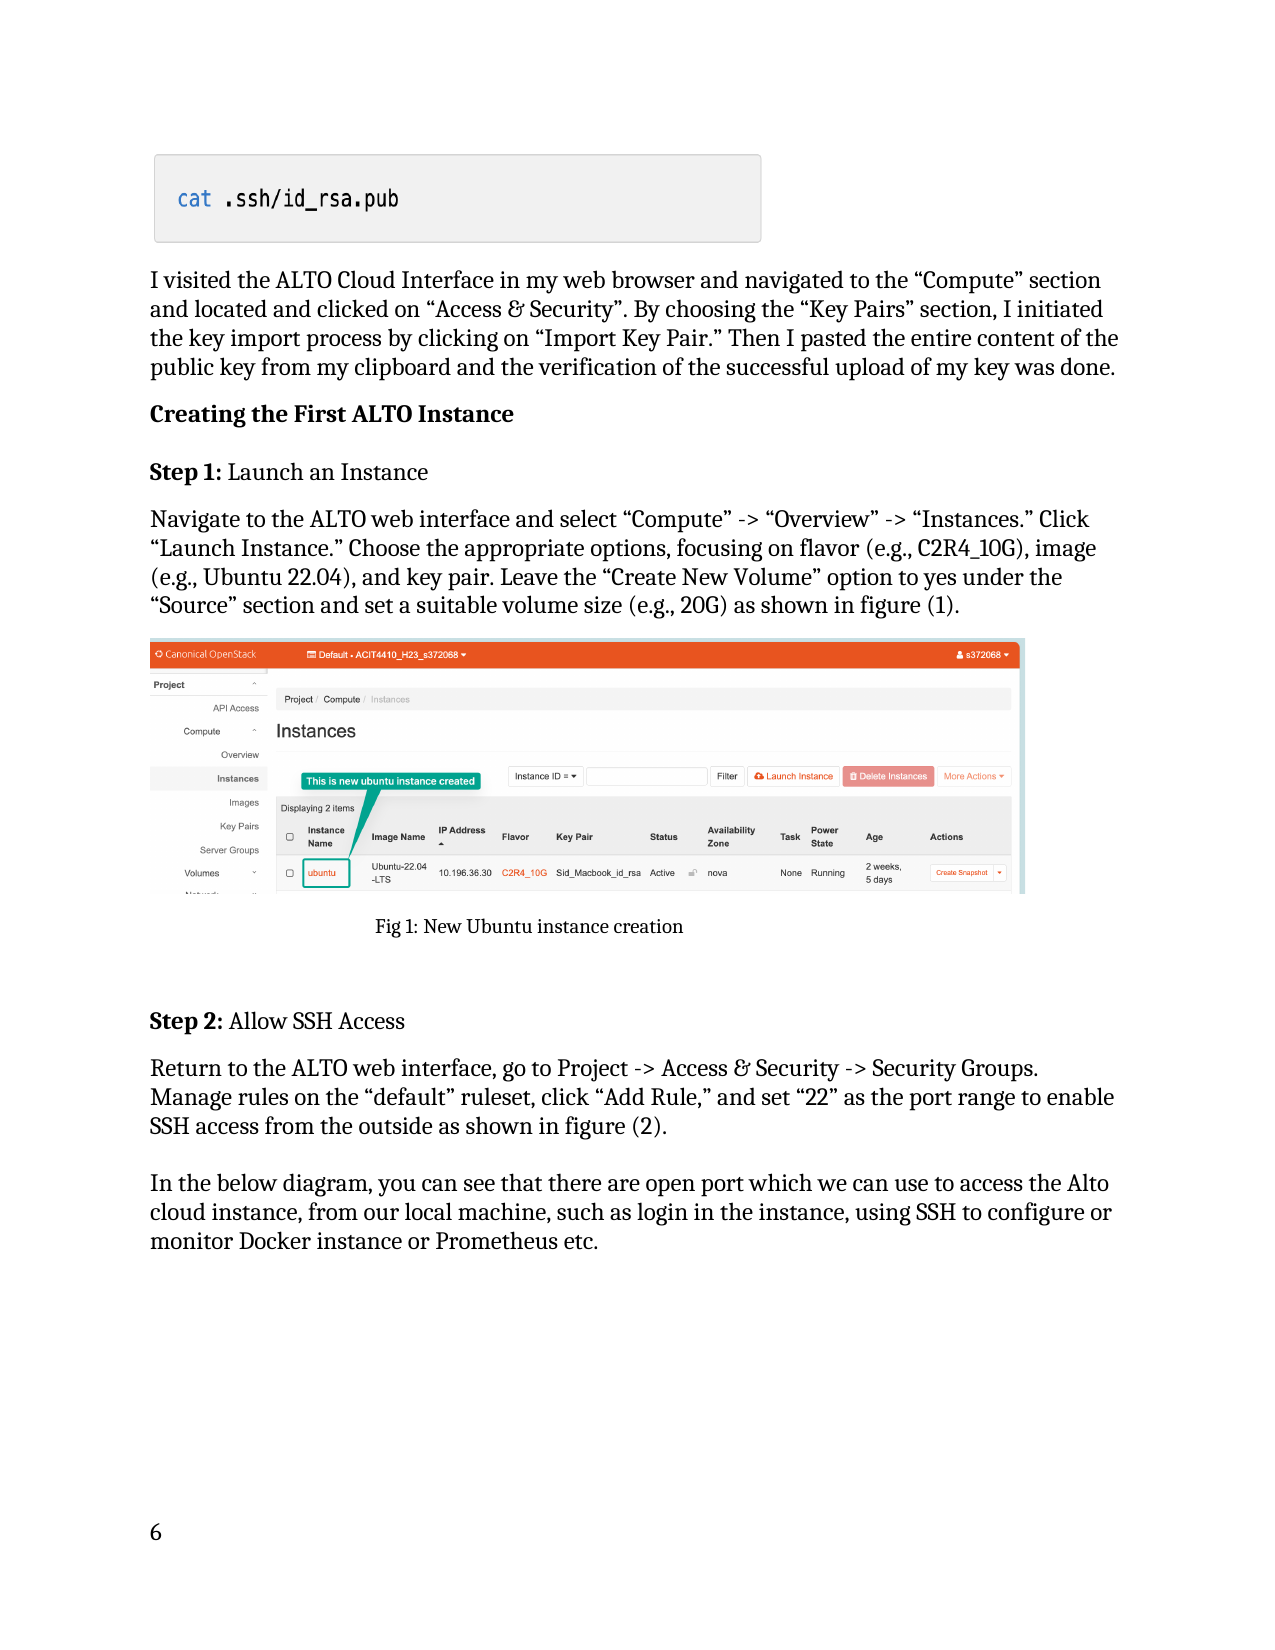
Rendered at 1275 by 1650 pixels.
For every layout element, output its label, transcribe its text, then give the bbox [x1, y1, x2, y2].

picture [150, 150, 767, 248]
text Fig 1: New Ubuntu instance creation [300, 914, 1125, 938]
text Creating the First ALTO Instance Step 1: Launch an Instance [150, 400, 1125, 486]
picture [150, 638, 1025, 894]
text I visited the ALTO Cloud Interface in my web browser and navigated to the “Compute” section and located and clicked on “Access & Security”. By choosing the “Key Pairs” section, I initiated the key import process by clicking on “Import Key Pair.” Then I pasted the entire content of the public key from my clipboard and the verification of the successful upload of my key was done. [150, 266, 1125, 381]
text Step 2: Allow SSH Access [150, 1007, 1125, 1036]
text Return to the ALTO web interface, go to Project -> Access & Security -> Security Groups. Manage rules on the “default” ruleset, click “Add Rule,” and set “22” as the port range to enable SSH access from the outside as shown in figure (2). In the below diagram, you can see that there are open port which we can use to access the Alto cloud instance, from our local machine, such as login in the instance, using SSH to configure or monitor Docker instance or Prometheus etc. [150, 1054, 1125, 1256]
text Navigate to the ALTO web interface and select “Compute” -> “Overview” -> “Instances.” Click “Launch Instance.” Choose the appropriate options, focusing on flavor (e.g., C2R4_10G), image (e.g., Ubuntu 22.04), and key pair. Leave the “Create New Volume” option to yes under the “Source” section and set a suitable volume size (e.g., 20G) as shown in figure (1). [150, 505, 1125, 620]
